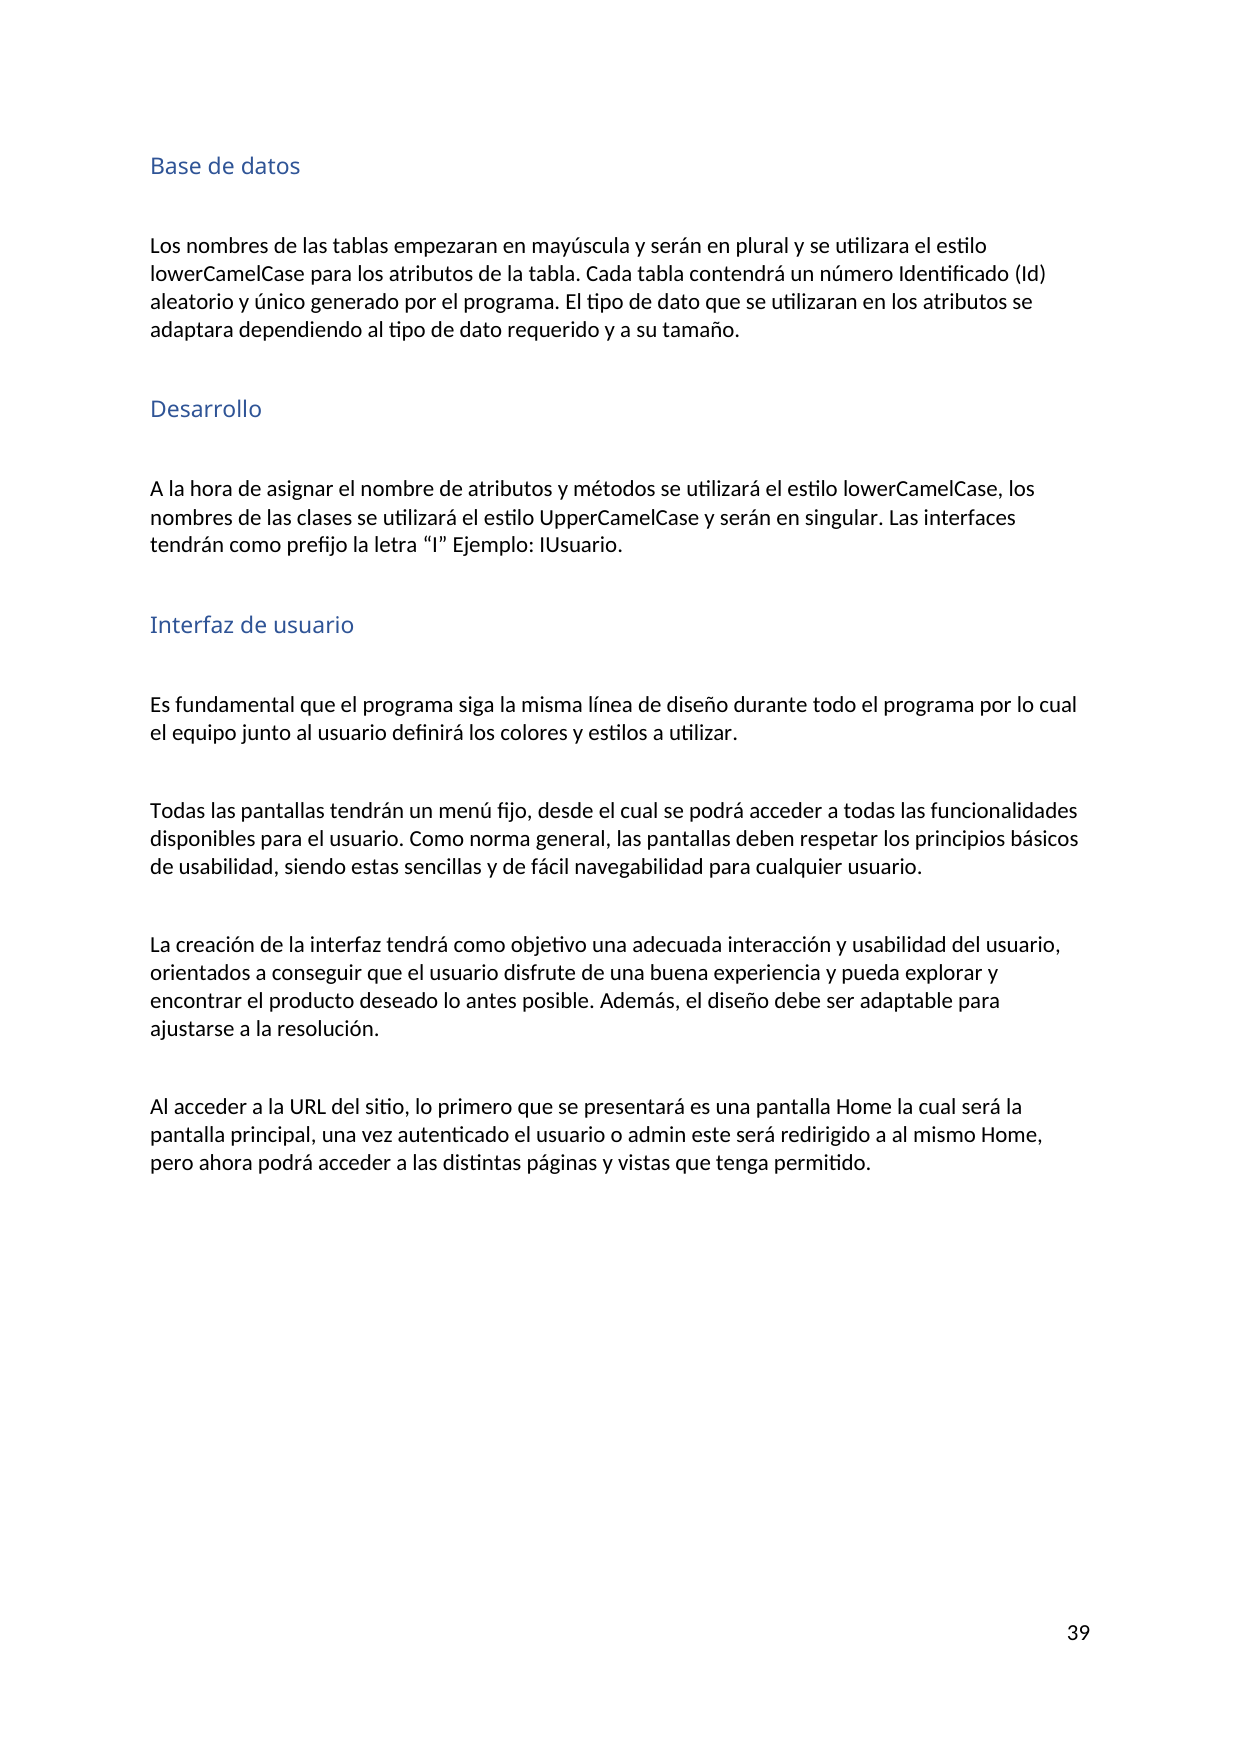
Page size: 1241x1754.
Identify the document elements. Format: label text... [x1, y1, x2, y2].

subtitle Desarrollo [150, 393, 1090, 424]
text Los nombres de las tablas empezaran en mayúscula y serán en plural y se utilizara el estilo lowerCamelCase para los atributos de la tabla. Cada tabla contendrá un número Identificado (Id) aleatorio y único generado por el programa. El tipo de dato que se utilizaran en los atributos se adaptara dependiendo al tipo de dato requerido y a su tamaño. [150, 231, 1090, 343]
text Todas las pantallas tendrán un menú fijo, desde el cual se podrá acceder a todas las funcionalidades disponibles para el usuario. Como norma general, las pantallas deben respetar los principios básicos de usabilidad, siendo estas sencillas y de fácil navegabilidad para cualquier usuario. [150, 796, 1090, 880]
text La creación de la interfaz tendrá como objetivo una adecuada interacción y usabilidad del usuario, orientados a conseguir que el usuario disfrute de una buena experiencia y pueda explorar y encontrar el producto deseado lo antes posible. Además, el diseño debe ser adaptable para ajustarse a la resolución. [150, 930, 1090, 1042]
subtitle Interfaz de usuario [150, 609, 1090, 640]
subtitle Base de datos [150, 150, 1090, 181]
text A la hora de asignar el nombre de atributos y métodos se utilizará el estilo lowerCamelCase, los nombres de las clases se utilizará el estilo UpperCamelCase y serán en singular. Las interfaces tendrán como prefijo la letra “I” Ejemplo: IUsuario. [150, 474, 1090, 559]
text Es fundamental que el programa siga la misma línea de diseño durante todo el programa por lo cual el equipo junto al usuario definirá los colores y estilos a utilizar. [150, 690, 1090, 746]
text Al acceder a la URL del sitio, lo primero que se presentará es una pantalla Home la cual será la pantalla principal, una vez autenticado el usuario o admin este será redirigido a al mismo Home, pero ahora podrá acceder a las distintas páginas y vistas que tenga permitido. [150, 1092, 1090, 1176]
